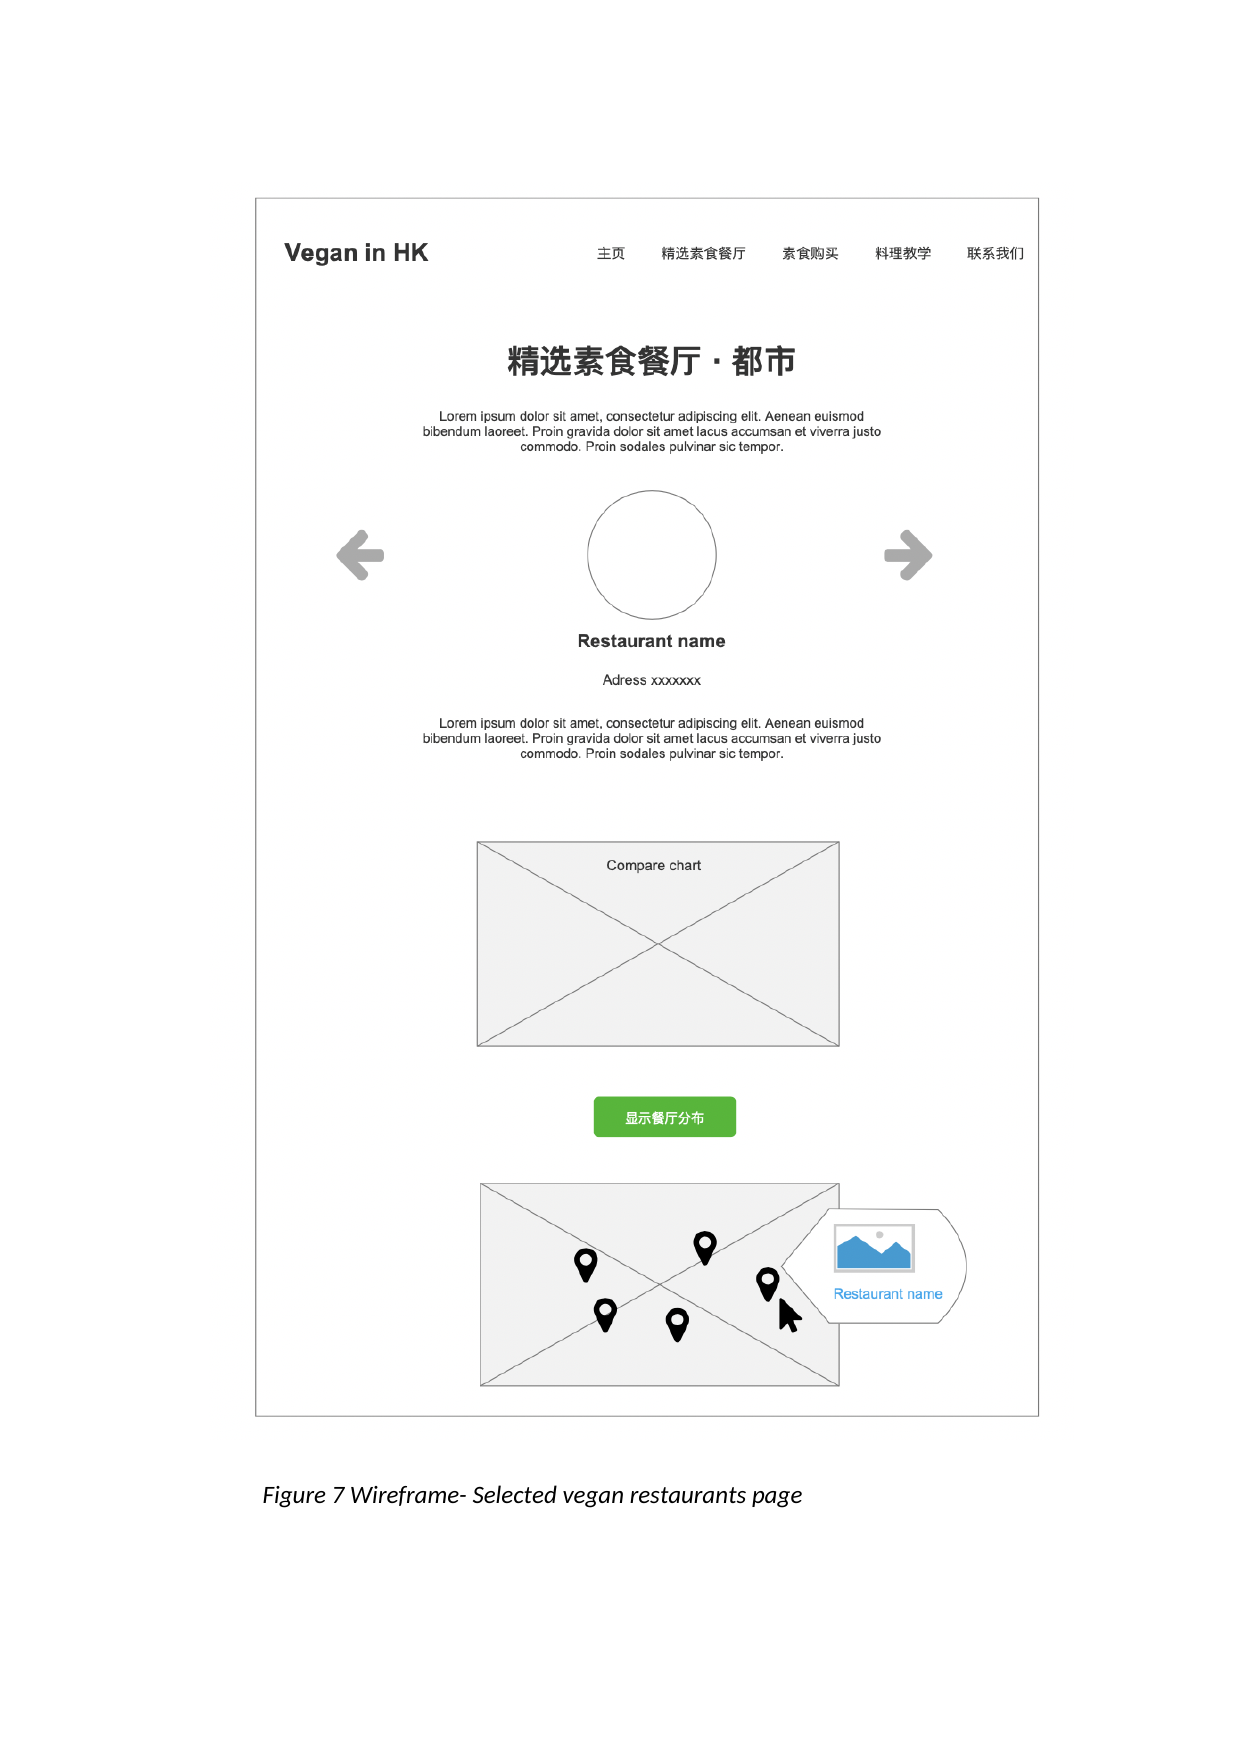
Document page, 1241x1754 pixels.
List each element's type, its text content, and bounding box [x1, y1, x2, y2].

picture [209, 182, 1074, 1440]
